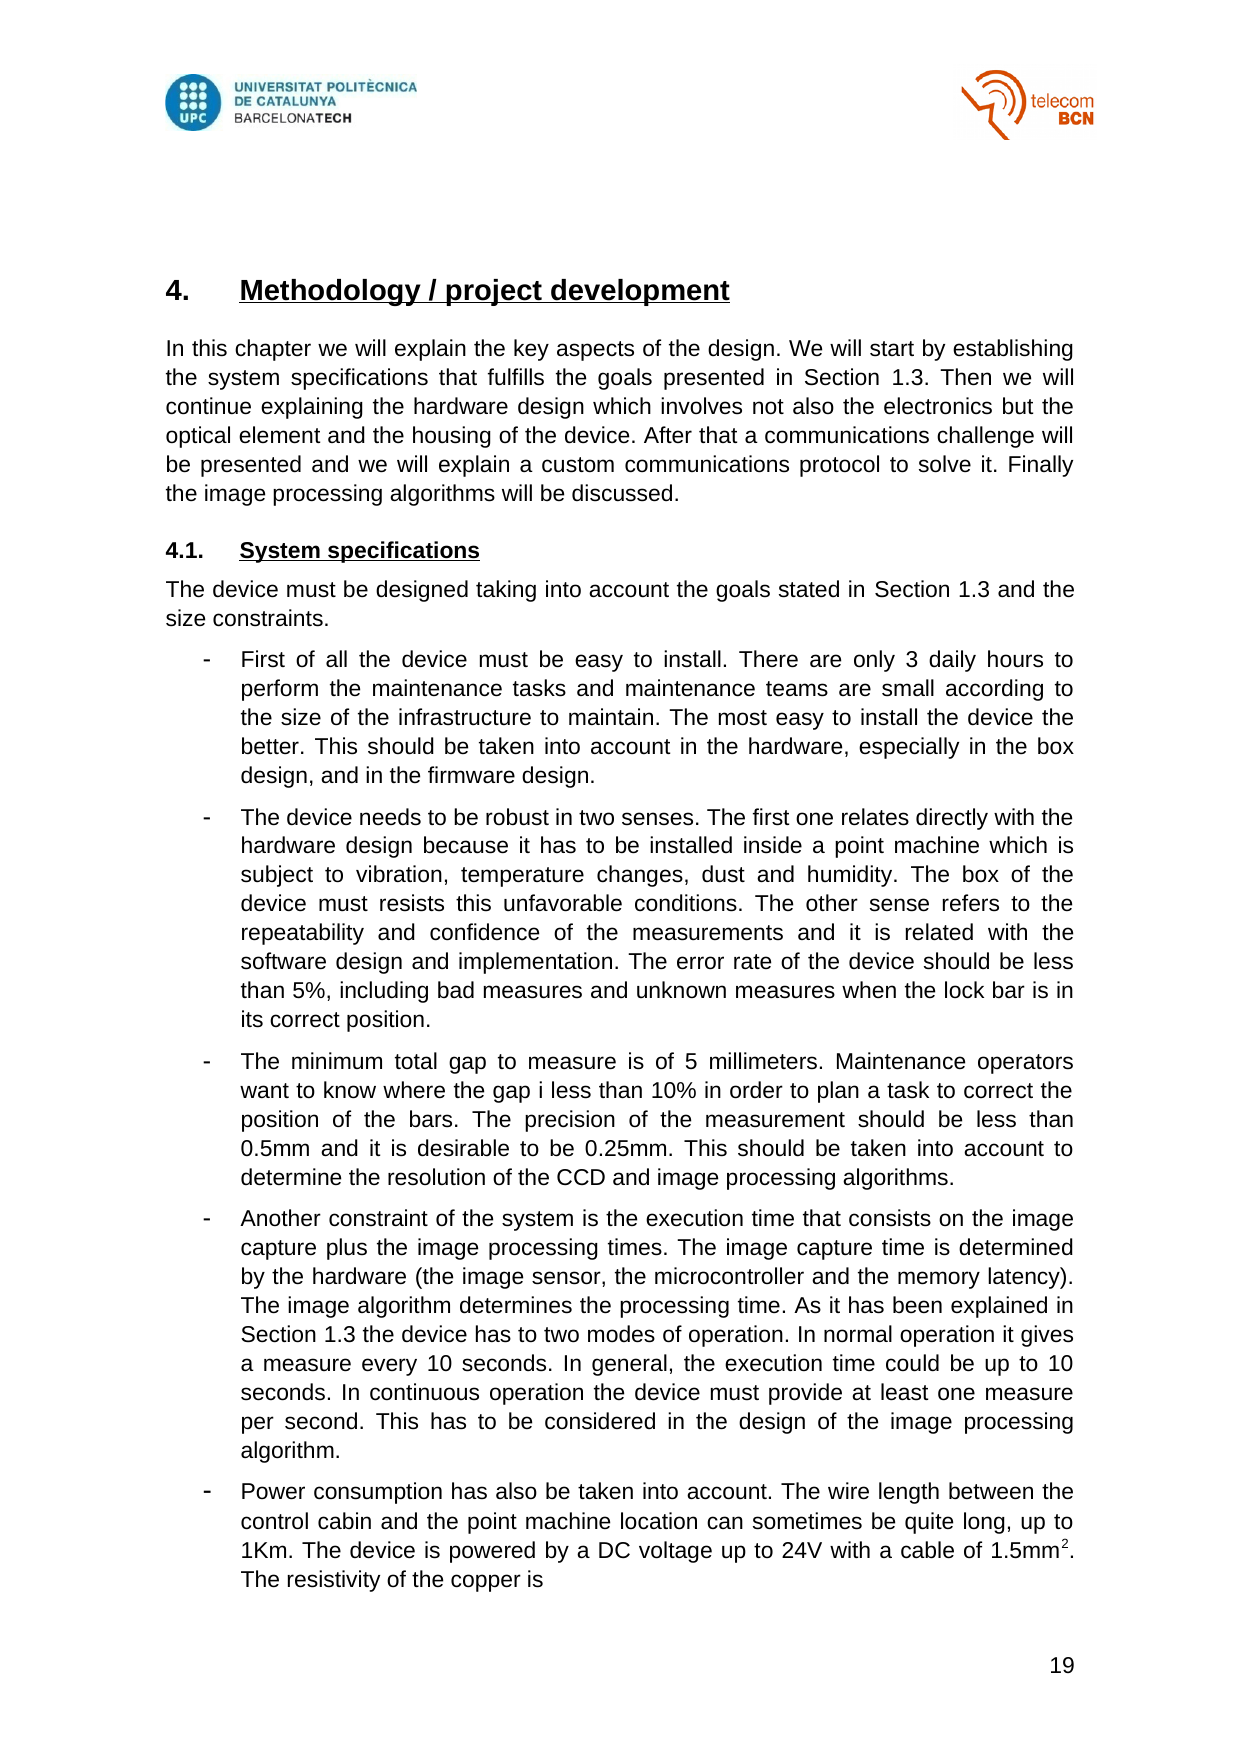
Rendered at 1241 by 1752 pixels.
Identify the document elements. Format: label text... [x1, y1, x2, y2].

list The device needs to be robust in two senses. The first one relates directly with the hardware design because it has to be installed inside a point machine which is subject to vibration, temperature changes, dust and humidity. The box of the device must resists this unfavorable conditions. The other sense refers to the repeatability and confidence of the measurements and it is related with the software design and implementation. The error rate of the device should be less than 5%, including bad measures and unknown measures when the lock bar is in its correct position. [203, 803, 1075, 1033]
list The minimum total gap to measure is of 5 millimeters. Maintenance operators want to know where the gap i less than 10% in order to plan a task to correct the position of the bars. The precision of the measurement should be less than 0.5mm and it is desirable to be 0.25mm. This should be taken into account to determine the resolution of the CCD and image processing algorithms. [203, 1048, 1075, 1190]
picture [165, 74, 417, 131]
list First of all the device must be easy to install. There are only 3 daily hours to perform the maintenance tasks and maintenance teams are small according to the size of the infrastructure to maintain. The most easy to install the device the better. This should be taken into account in the hardware, especially in the box design, and in the firmware design. [203, 646, 1075, 788]
subtitle Methodology / project development [165, 273, 1075, 306]
list Power consumption has also be taken into account. The wire length between the control cabin and the point machine location can sometimes be quite long, up to 1Km. The device is powered by a DC voltage up to 24V with a cable of 1.5mm2. The resistivity of the copper is [203, 1478, 1075, 1592]
text In this chapter we will explain the key aspects of the design. We will start by establishing the system specifications that fulfills the goals presented in Section 1.3. Then we will continue explaining the hardware design which involves not also the electronics but the optical element and the housing of the device. After that a communications challenge will be presented and we will explain a custom communications protocol to solve it. Finally the image processing algorithms will be discussed. [165, 335, 1075, 507]
picture [952, 64, 1097, 140]
list Another constraint of the system is the execution time that consists on the image capture plus the image processing times. The image capture time is determined by the hardware (the image sensor, the microcontroller and the memory latency). The image algorithm determines the processing time. As it has been explained in Section 1.3 the device has to two modes of operation. In normal operation it gives a measure every 10 seconds. In general, the execution time could be up to 10 seconds. In continuous operation the device must provide at least one measure per second. This has to be considered in the design of the image processing algorithm. [203, 1205, 1075, 1463]
subtitle System specifications [165, 534, 1075, 563]
text The device must be designed taking into account the goals stated in Section 1.3 and the size constraints. [165, 576, 1075, 631]
